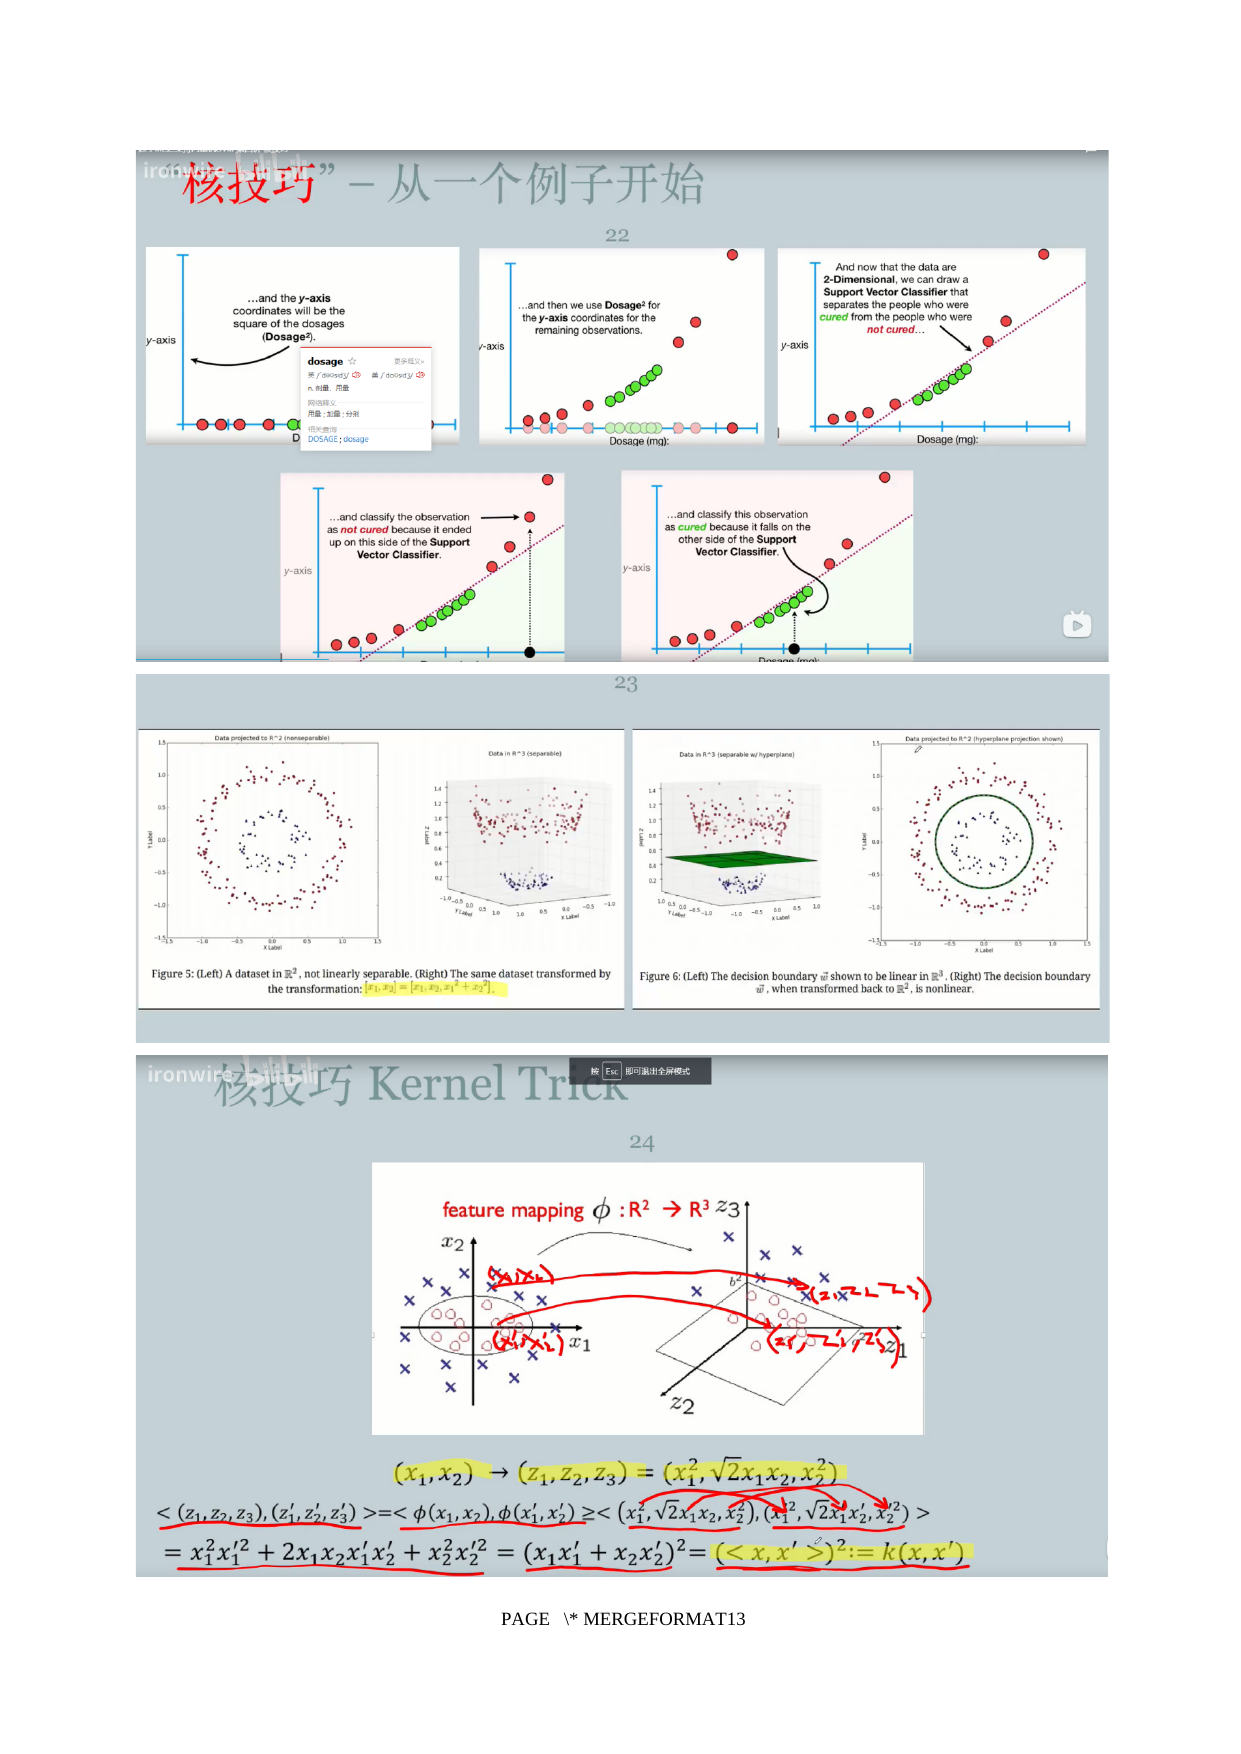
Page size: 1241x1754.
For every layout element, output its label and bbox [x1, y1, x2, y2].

picture [135, 674, 1110, 1043]
picture [135, 1055, 1108, 1577]
picture [135, 150, 1109, 662]
